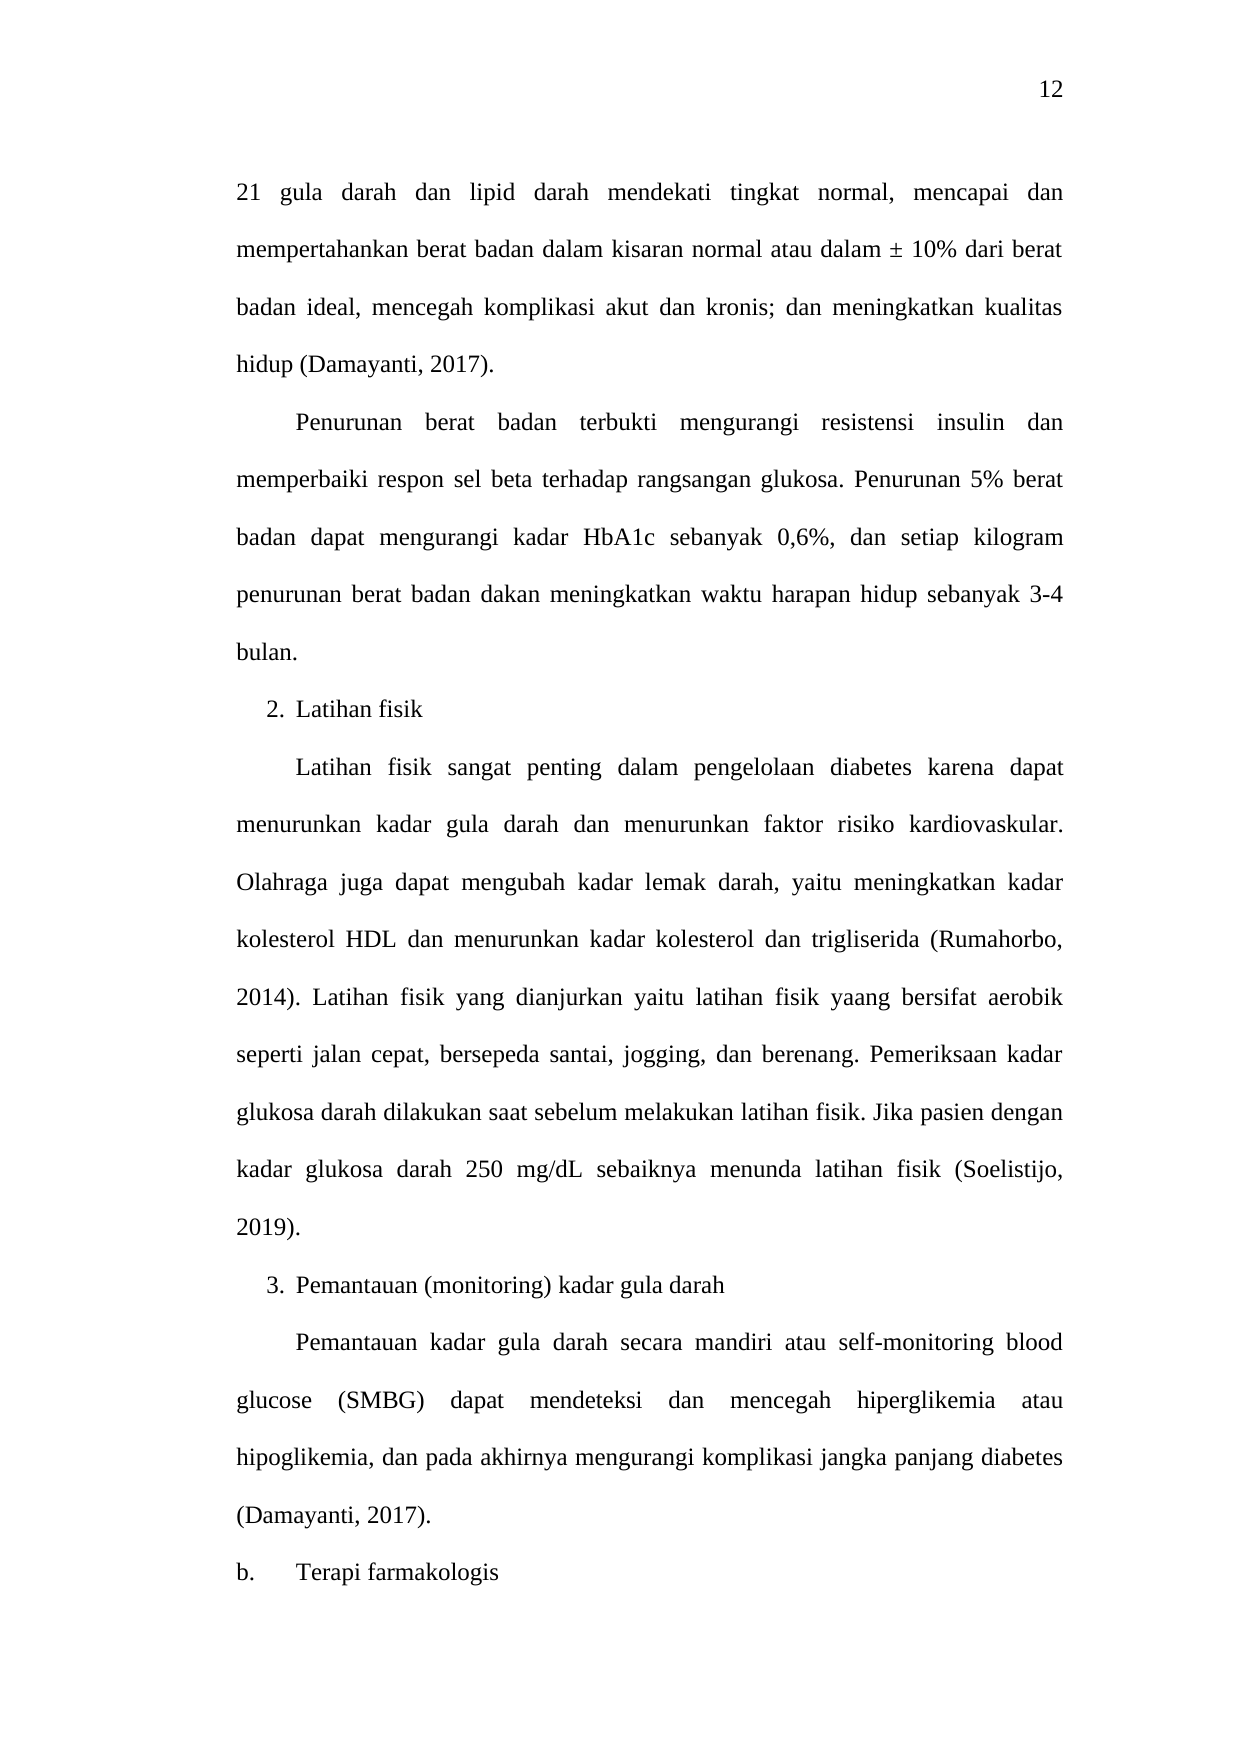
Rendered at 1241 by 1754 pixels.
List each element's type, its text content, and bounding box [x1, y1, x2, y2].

list Terapi farmakologis [236, 1557, 1201, 1586]
text 21 gula darah dan lipid darah mendekati tingkat normal, mencapai dan mempertahankan berat badan dalam kisaran normal atau dalam ± 10% dari berat badan ideal, mencegah komplikasi akut dan kronis; dan meningkatkan kualitas hidup (Damayanti, 2017). [236, 177, 1063, 378]
text Penurunan berat badan terbukti mengurangi resistensi insulin dan memperbaiki respon sel beta terhadap rangsangan glukosa. Penurunan 5% berat badan dapat mengurangi kadar HbA1c sebanyak 0,6%, dan setiap kilogram penurunan berat badan dakan meningkatkan waktu harapan hidup sebanyak 3-4 bulan. [236, 407, 1064, 666]
list Pemantauan (monitoring) kadar gula darah [266, 1270, 1201, 1298]
text Pemantauan kadar gula darah secara mandiri atau self-monitoring blood glucose (SMBG) dapat mendeteksi dan mencegah hiperglikemia atau hipoglikemia, dan pada akhirnya mengurangi komplikasi jangka panjang diabetes (Damayanti, 2017). [236, 1327, 1063, 1528]
list Latihan fisik [266, 694, 1201, 723]
text Latihan fisik sangat penting dalam pengelolaan diabetes karena dapat menurunkan kadar gula darah dan menurunkan faktor risiko kardiovaskular. Olahraga juga dapat mengubah kadar lemak darah, yaitu meningkatkan kadar kolesterol HDL dan menurunkan kadar kolesterol dan trigliserida (Rumahorbo, 2014). Latihan fisik yang dianjurkan yaitu latihan fisik yaang bersifat aerobik seperti jalan cepat, bersepeda santai, jogging, dan berenang. Pemeriksaan kadar glukosa darah dilakukan saat sebelum melakukan latihan fisik. Jika pasien dengan kadar glukosa darah 250 mg/dL sebaiknya menunda latihan fisik (Soelistijo, 2019). [236, 752, 1064, 1241]
